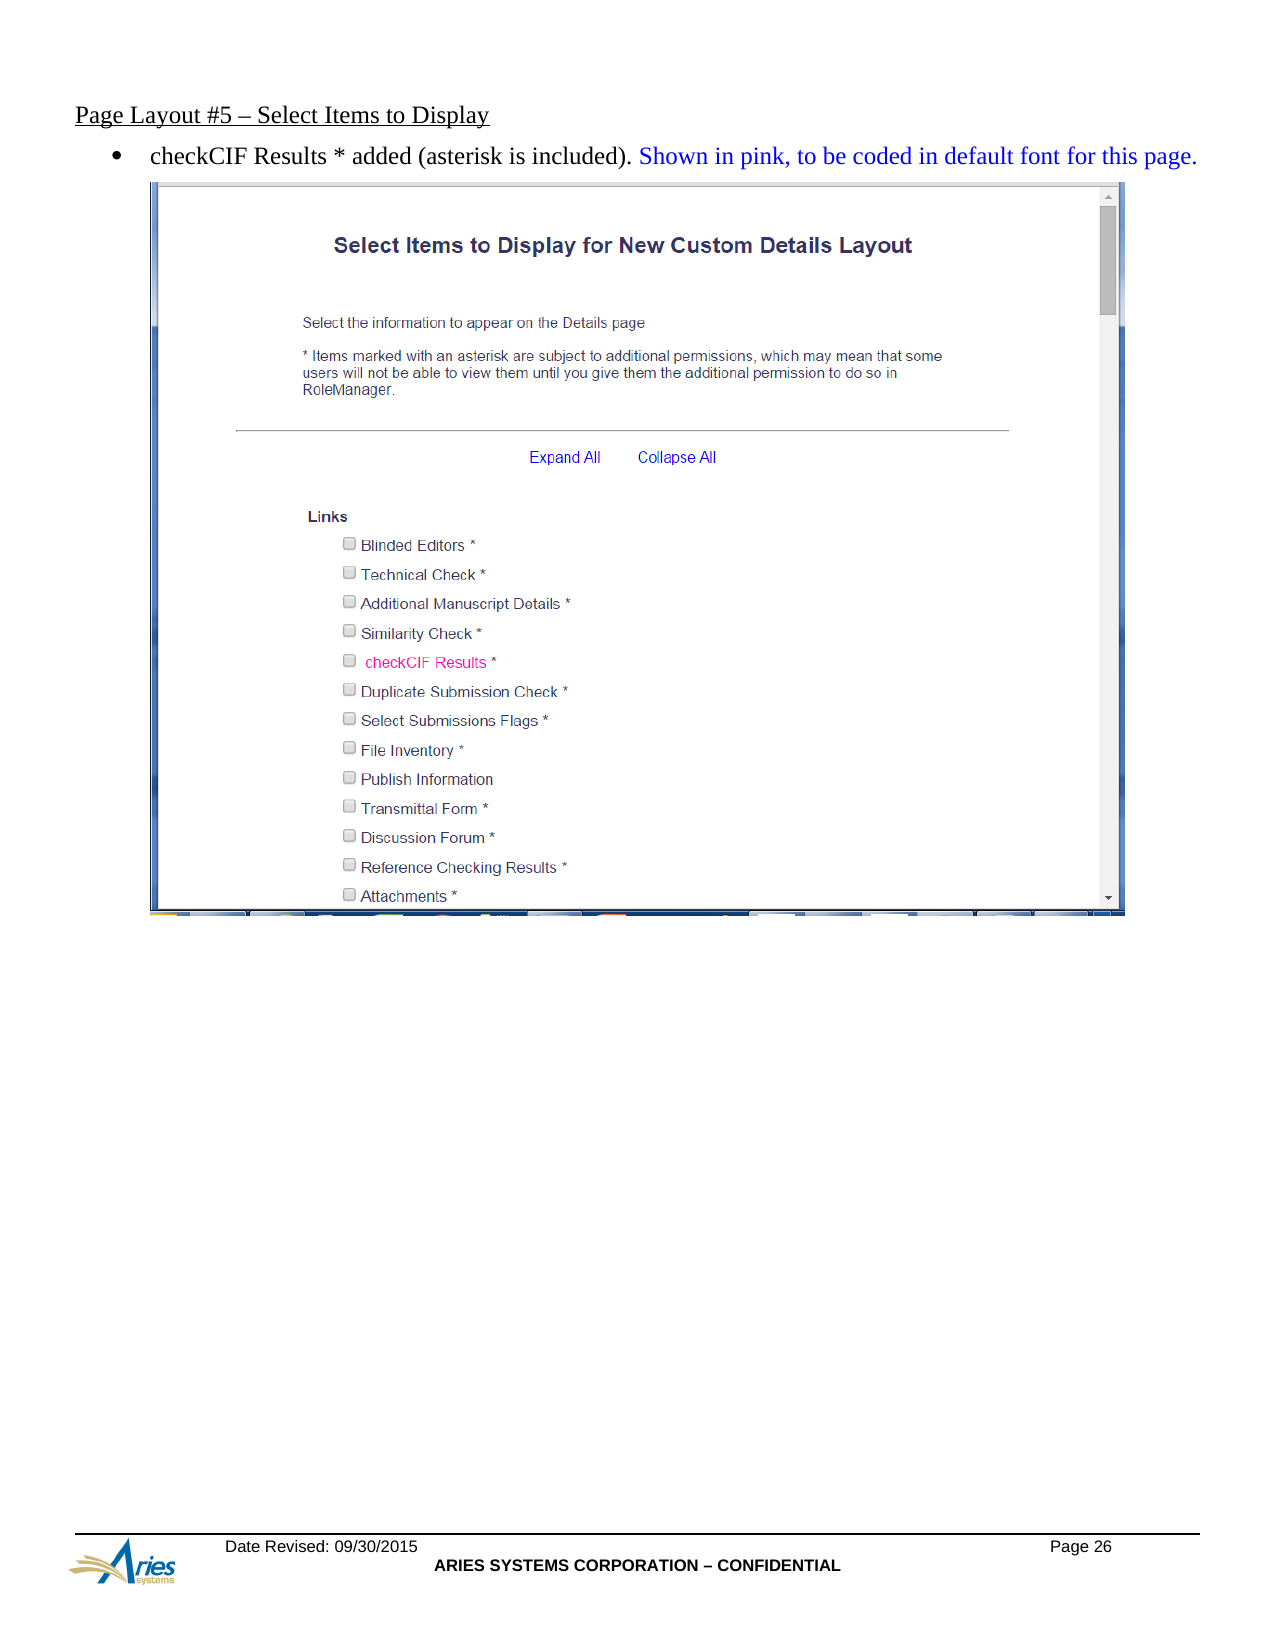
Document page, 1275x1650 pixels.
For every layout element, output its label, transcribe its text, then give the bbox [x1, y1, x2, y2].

list checkCIF Results * added (asterisk is included). Shown in pink, to be coded in default font for this page. [112, 141, 1200, 170]
picture [150, 182, 1125, 916]
text Page Layout #5 – Select Items to Display [75, 100, 1200, 129]
picture [68, 1538, 175, 1585]
